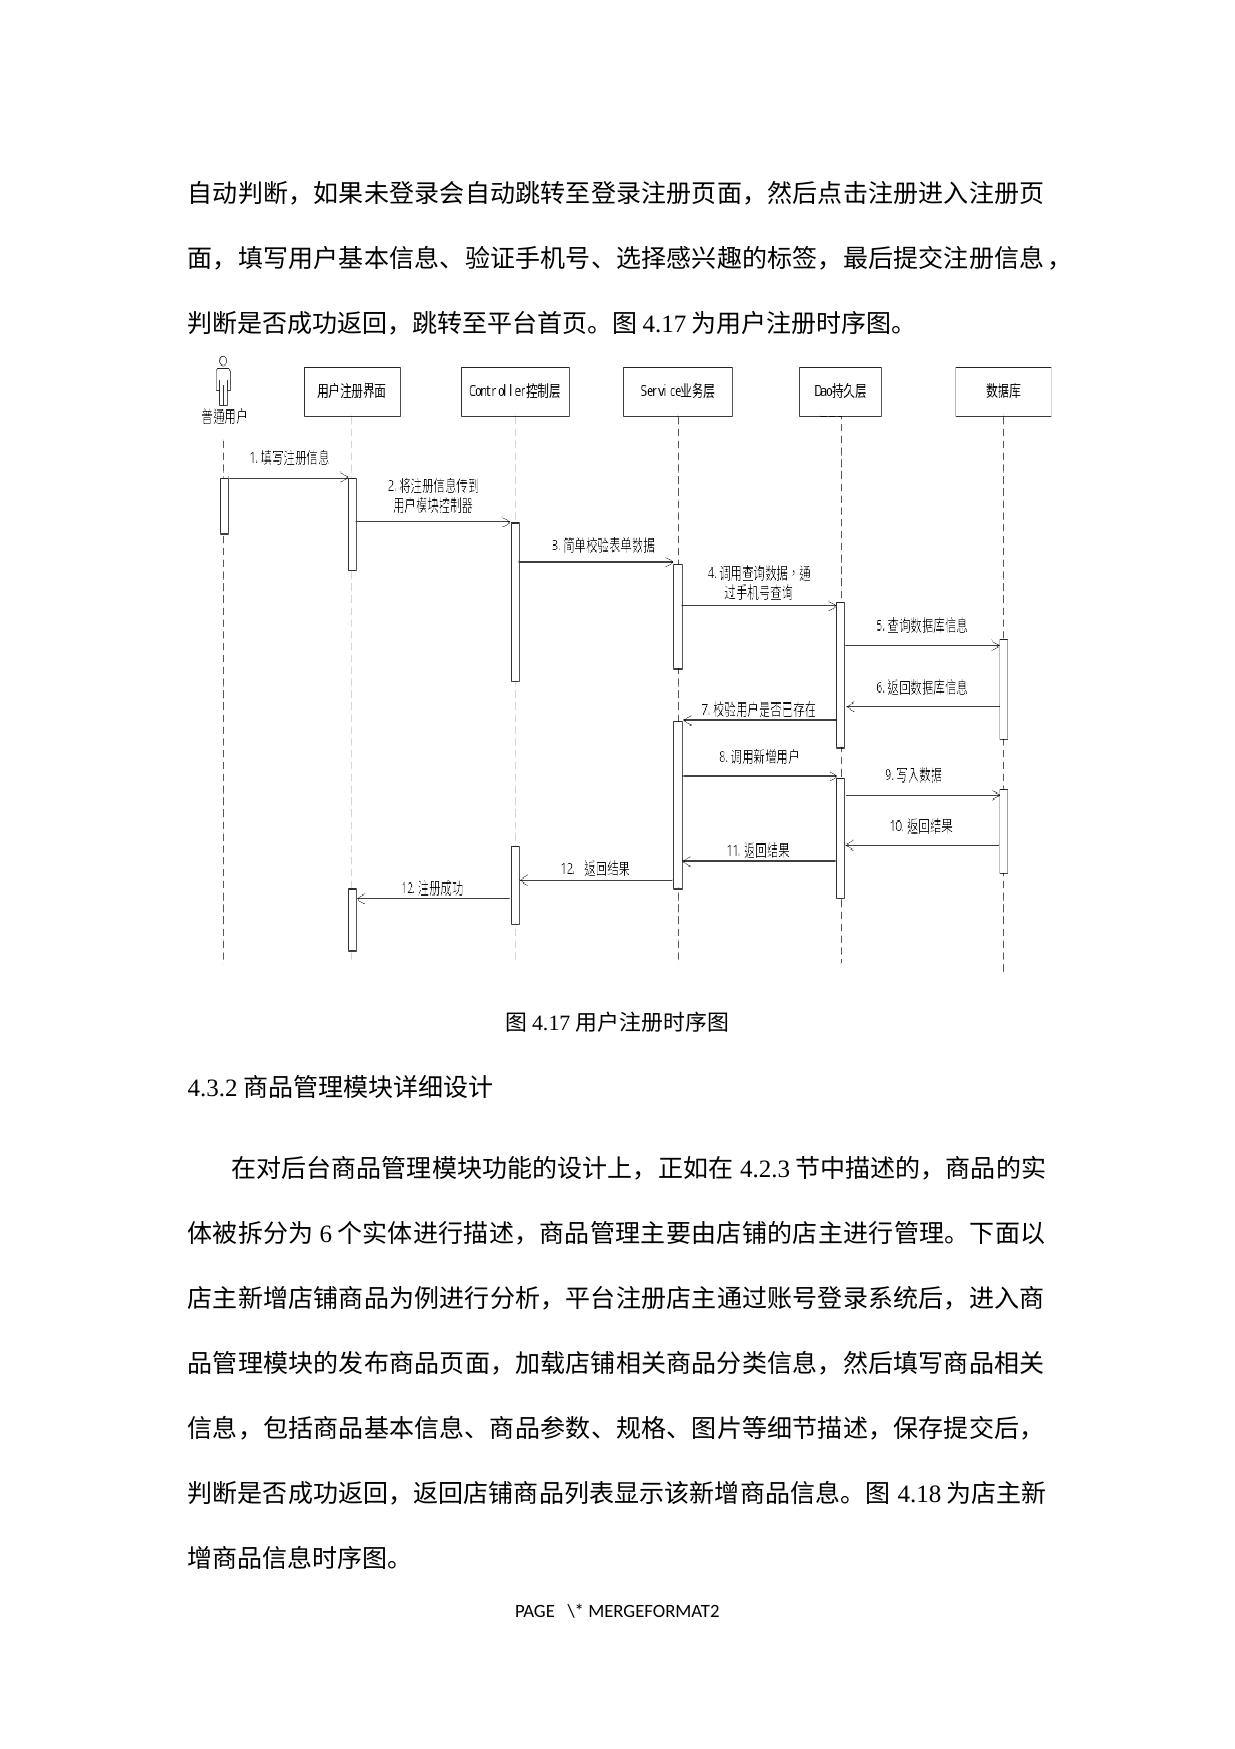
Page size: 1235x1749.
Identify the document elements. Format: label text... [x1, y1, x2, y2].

text 4.3.2 商品管理模块详细设计 [187, 1053, 1047, 1118]
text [187, 159, 1047, 354]
text 图4.17 用户注册时序图 [187, 354, 1047, 1037]
text 在对后台商品管理模块功能的设计上，正如在4.2.3节中描述的，商品的实体被拆分为6个实体进行描述，商品管理主要由店铺的店主进行管理。下面以店主新增店铺商品为例进行分析，平台注册店主通过账号登录系统后，进入商品管理模块的发布商品页面，加载店铺相关商品分类信息，然后填写商品相关信息，包括商品基本信息、商品参数、规格、图片等细节描述，保存提交后，判断是否成功返回，返回店铺商品列表显示该新增商品信息。图4.18为店主新增商品信息时序图。 [187, 1134, 1047, 1589]
